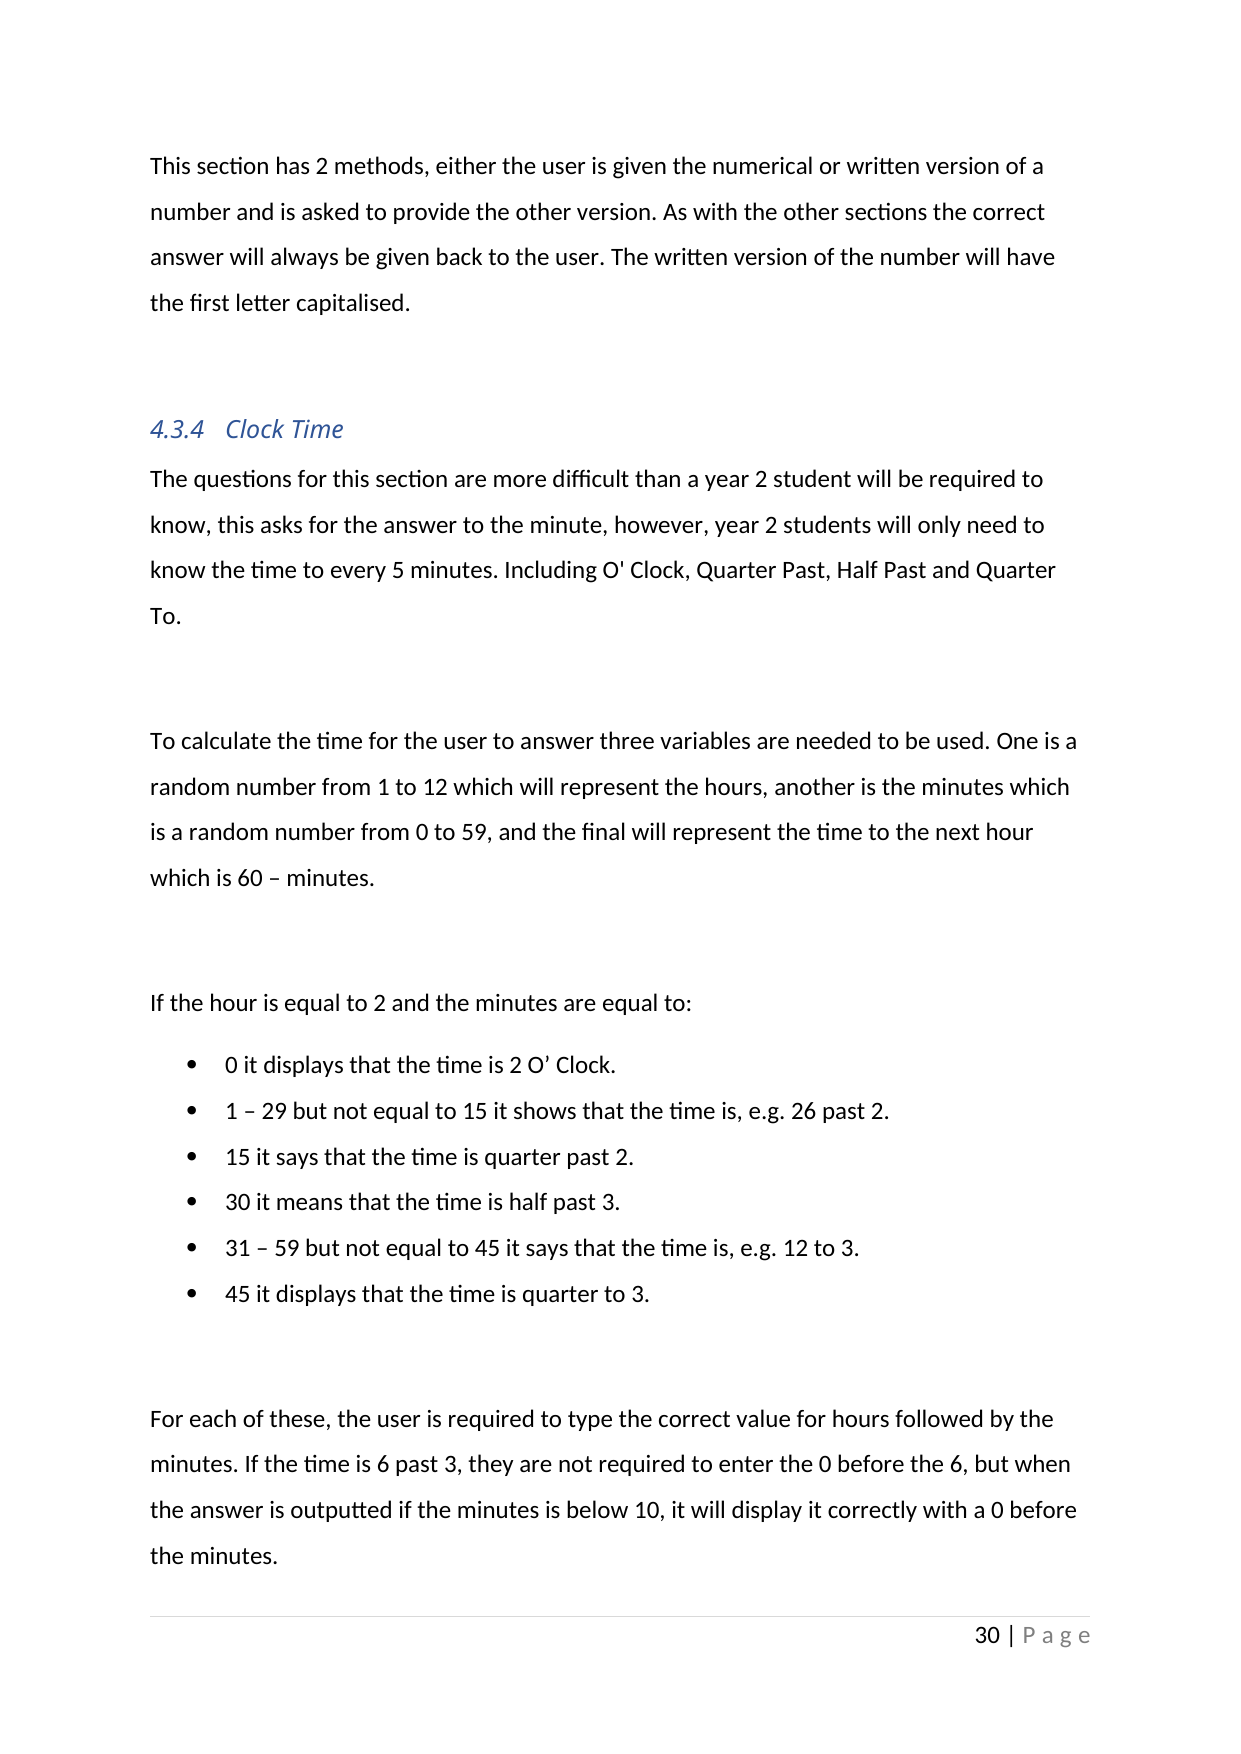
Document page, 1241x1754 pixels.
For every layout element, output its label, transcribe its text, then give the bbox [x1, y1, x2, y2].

list 31 – 59 but not equal to 45 it says that the time is, e.g. 12 to 3. [187, 1232, 1090, 1263]
text The questions for this section are more difficult than a year 2 student will be required to know, this asks for the answer to the minute, however, year 2 students will only need to know the time to every 5 minutes. Including O' Clock, Quarter Past, Half Past and Quarter To. [150, 463, 1090, 631]
list 1 – 29 but not equal to 15 it shows that the time is, e.g. 26 past 2. [187, 1095, 1090, 1126]
list 0 it displays that the time is 2 O’ Clock. [187, 1049, 1090, 1080]
text If the hour is equal to 2 and the minutes are equal to: [150, 987, 1090, 1017]
text This section has 2 methods, either the user is given the numerical or written version of a number and is asked to provide the other version. As with the other sections the correct answer will always be given back to the user. The written version of the number will have the first letter capitalised. [150, 150, 1090, 318]
subtitle 4.3.4 Clock Time [150, 412, 1090, 446]
list 30 it means that the time is half past 3. [187, 1187, 1090, 1217]
text To calculate the time for the user to answer three variables are needed to be used. One is a random number from 1 to 12 which will represent the hours, another is the minutes which is a random number from 0 to 59, and the final will represent the time to the next hour which is 60 – minutes. [150, 725, 1090, 893]
list 45 it displays that the time is quarter to 3. [187, 1278, 1090, 1308]
list 15 it says that the time is quarter past 2. [187, 1141, 1090, 1171]
text For each of these, the user is required to type the correct value for hours followed by the minutes. If the time is 6 past 3, they are not required to enter the 0 before the 6, but when the answer is outputted if the minutes is below 10, it will display it correctly with a 0 before the minutes. [150, 1403, 1090, 1571]
